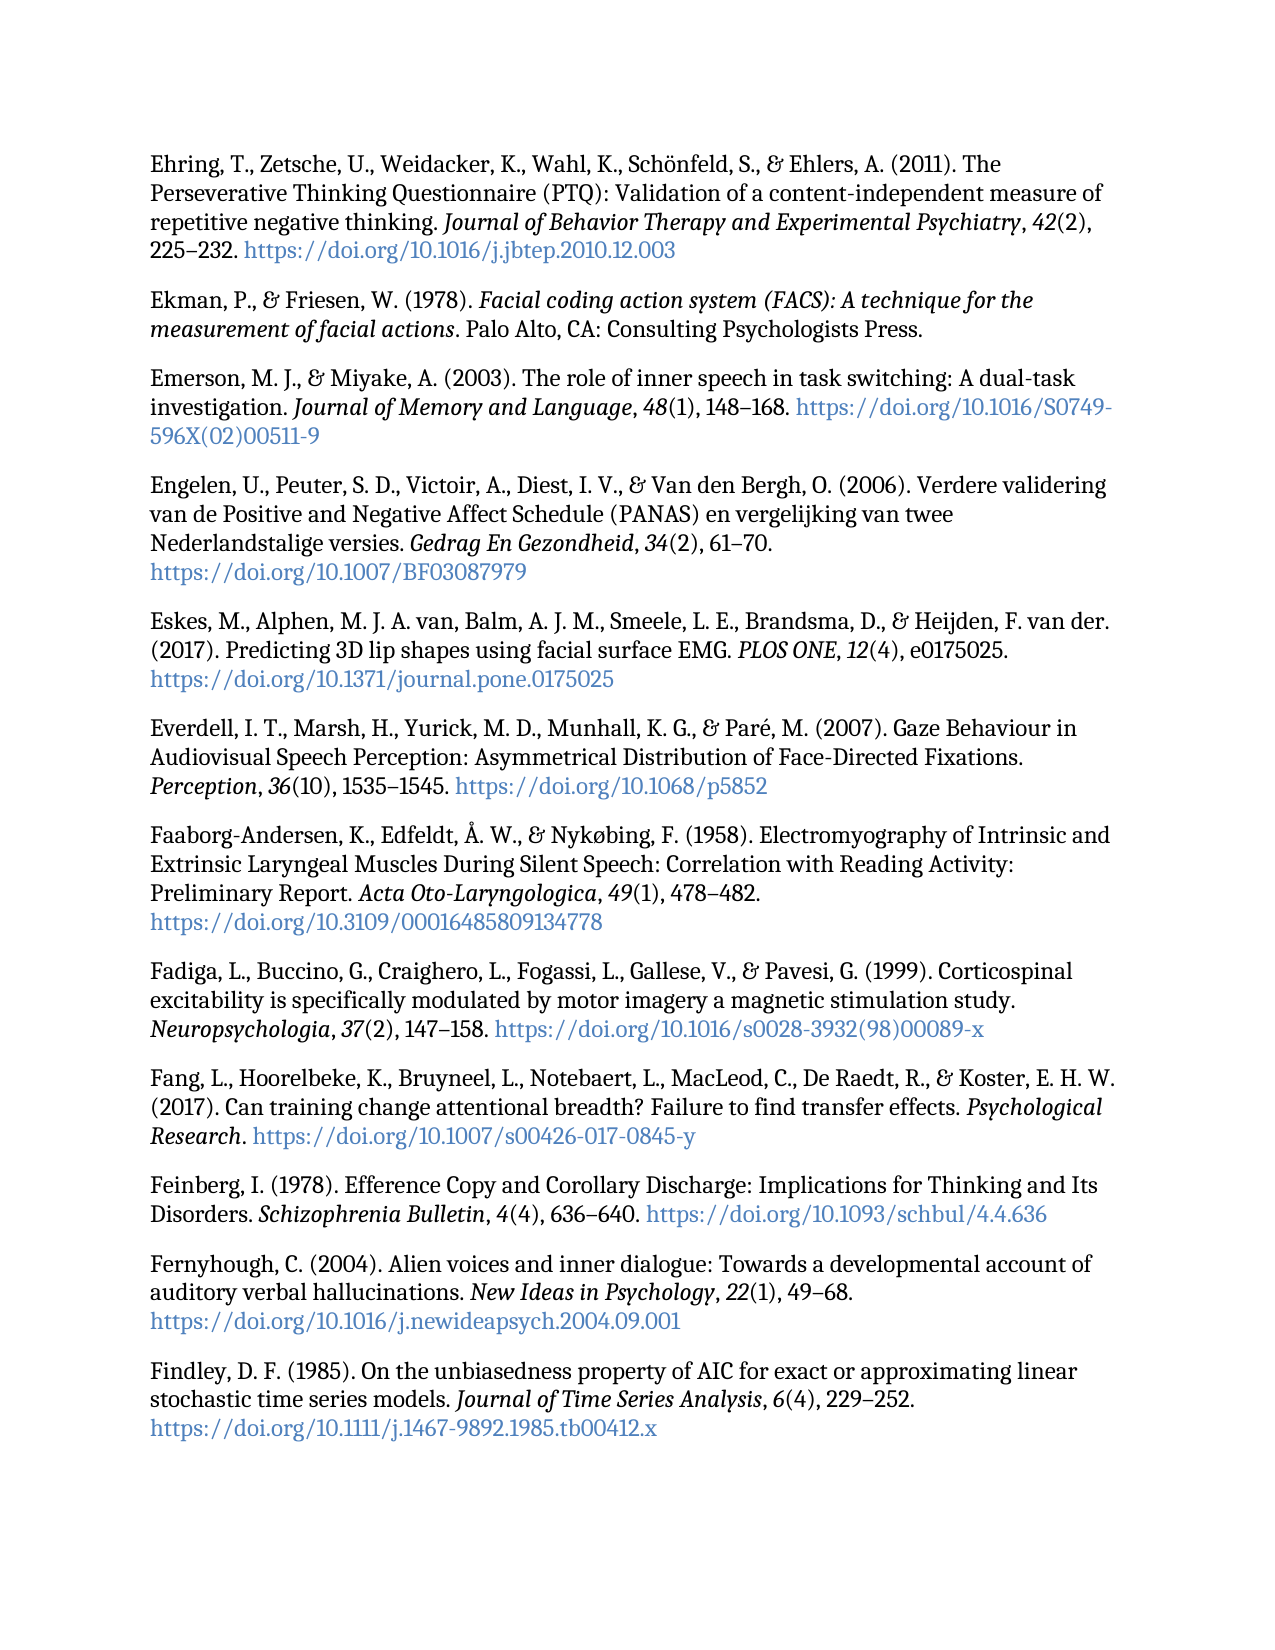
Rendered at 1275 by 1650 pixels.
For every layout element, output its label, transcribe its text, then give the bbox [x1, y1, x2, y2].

text Fadiga, L., Buccino, G., Craighero, L., Fogassi, L., Gallese, V., & Pavesi, G. (1999). Corticospinal excitability is specifically modulated by motor imagery a magnetic stimulation study. Neuropsychologia, 37(2), 147–158. https://doi.org/10.1016/s0028-3932(98)00089-x [150, 957, 1125, 1043]
text Emerson, M. J., & Miyake, A. (2003). The role of inner speech in task switching: A dual-task investigation. Journal of Memory and Language, 48(1), 148–168. https://doi.org/10.1016/S0749-596X(02)00511-9 [150, 364, 1125, 450]
text Fernyhough, C. (2004). Alien voices and inner dialogue: Towards a developmental account of auditory verbal hallucinations. New Ideas in Psychology, 22(1), 49–68. https://doi.org/10.1016/j.newideapsych.2004.09.001 [150, 1249, 1125, 1336]
text Ehring, T., Zetsche, U., Weidacker, K., Wahl, K., Schönfeld, S., & Ehlers, A. (2011). The Perseverative Thinking Questionnaire (PTQ): Validation of a content-independent measure of repetitive negative thinking. Journal of Behavior Therapy and Experimental Psychiatry, 42(2), 225–232. https://doi.org/10.1016/j.jbtep.2010.12.003 [150, 150, 1125, 265]
text Engelen, U., Peuter, S. D., Victoir, A., Diest, I. V., & Van den Bergh, O. (2006). Verdere validering van de Positive and Negative Affect Schedule (PANAS) en vergelijking van twee Nederlandstalige versies. Gedrag En Gezondheid, 34(2), 61–70. https://doi.org/10.1007/BF03087979 [150, 471, 1125, 586]
text Findley, D. F. (1985). On the unbiasedness property of AIC for exact or approximating linear stochastic time series models. Journal of Time Series Analysis, 6(4), 229–252. https://doi.org/10.1111/j.1467-9892.1985.tb00412.x [150, 1357, 1125, 1443]
text Fang, L., Hoorelbeke, K., Bruyneel, L., Notebaert, L., MacLeod, C., De Raedt, R., & Koster, E. H. W. (2017). Can training change attentional breadth? Failure to find transfer effects. Psychological Research. https://doi.org/10.1007/s00426-017-0845-y [150, 1064, 1125, 1150]
text Faaborg-Andersen, K., Edfeldt, Å. W., & Nykøbing, F. (1958). Electromyography of Intrinsic and Extrinsic Laryngeal Muscles During Silent Speech: Correlation with Reading Activity: Preliminary Report. Acta Oto-Laryngologica, 49(1), 478–482. https://doi.org/10.3109/00016485809134778 [150, 821, 1125, 936]
text Ekman, P., & Friesen, W. (1978). Facial coding action system (FACS): A technique for the measurement of facial actions. Palo Alto, CA: Consulting Psychologists Press. [150, 286, 1125, 343]
text Eskes, M., Alphen, M. J. A. van, Balm, A. J. M., Smeele, L. E., Brandsma, D., & Heijden, F. van der. (2017). Predicting 3D lip shapes using facial surface EMG. PLOS ONE, 12(4), e0175025. https://doi.org/10.1371/journal.pone.0175025 [150, 607, 1125, 693]
text Everdell, I. T., Marsh, H., Yurick, M. D., Munhall, K. G., & Paré, M. (2007). Gaze Behaviour in Audiovisual Speech Perception: Asymmetrical Distribution of Face-Directed Fixations. Perception, 36(10), 1535–1545. https://doi.org/10.1068/p5852 [150, 714, 1125, 800]
text Feinberg, I. (1978). Efference Copy and Corollary Discharge: Implications for Thinking and Its Disorders. Schizophrenia Bulletin, 4(4), 636–640. https://doi.org/10.1093/schbul/4.4.636 [150, 1171, 1125, 1229]
